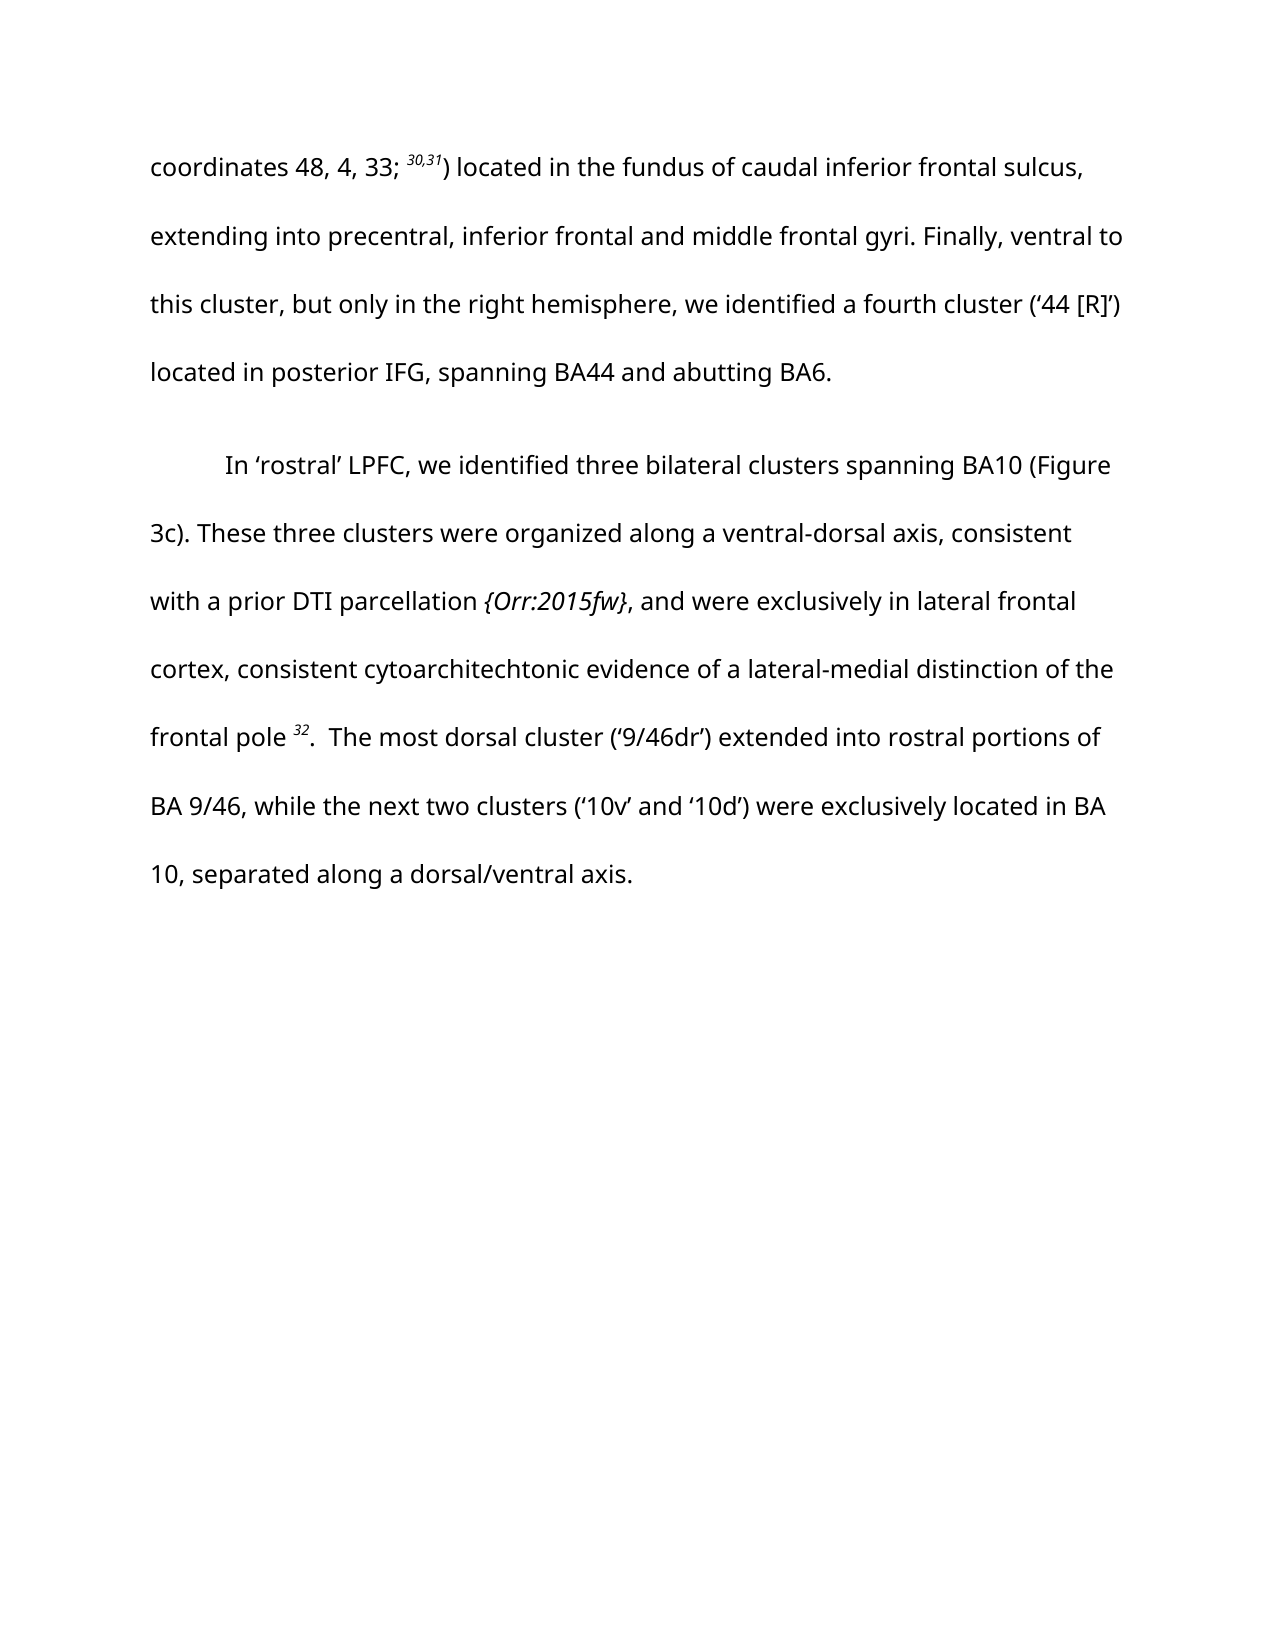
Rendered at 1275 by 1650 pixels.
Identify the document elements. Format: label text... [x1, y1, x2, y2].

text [150, 150, 1125, 388]
text In ‘rostral’ LPFC, we identified three bilateral clusters spanning BA10 (Figure 3c). These three clusters were organized along a ventral-dorsal axis, consistent with a prior DTI parcellation {Orr:2015fw}, and were exclusively in lateral frontal cortex, consistent cytoarchitechtonic evidence of a lateral-medial distinction of the frontal pole 32. The most dorsal cluster (‘9/46dr’) extended into rostral portions of BA 9/46, while the next two clusters (‘10v’ and ‘10d’) were exclusively located in BA 10, separated along a dorsal/ventral axis. [150, 447, 1125, 890]
